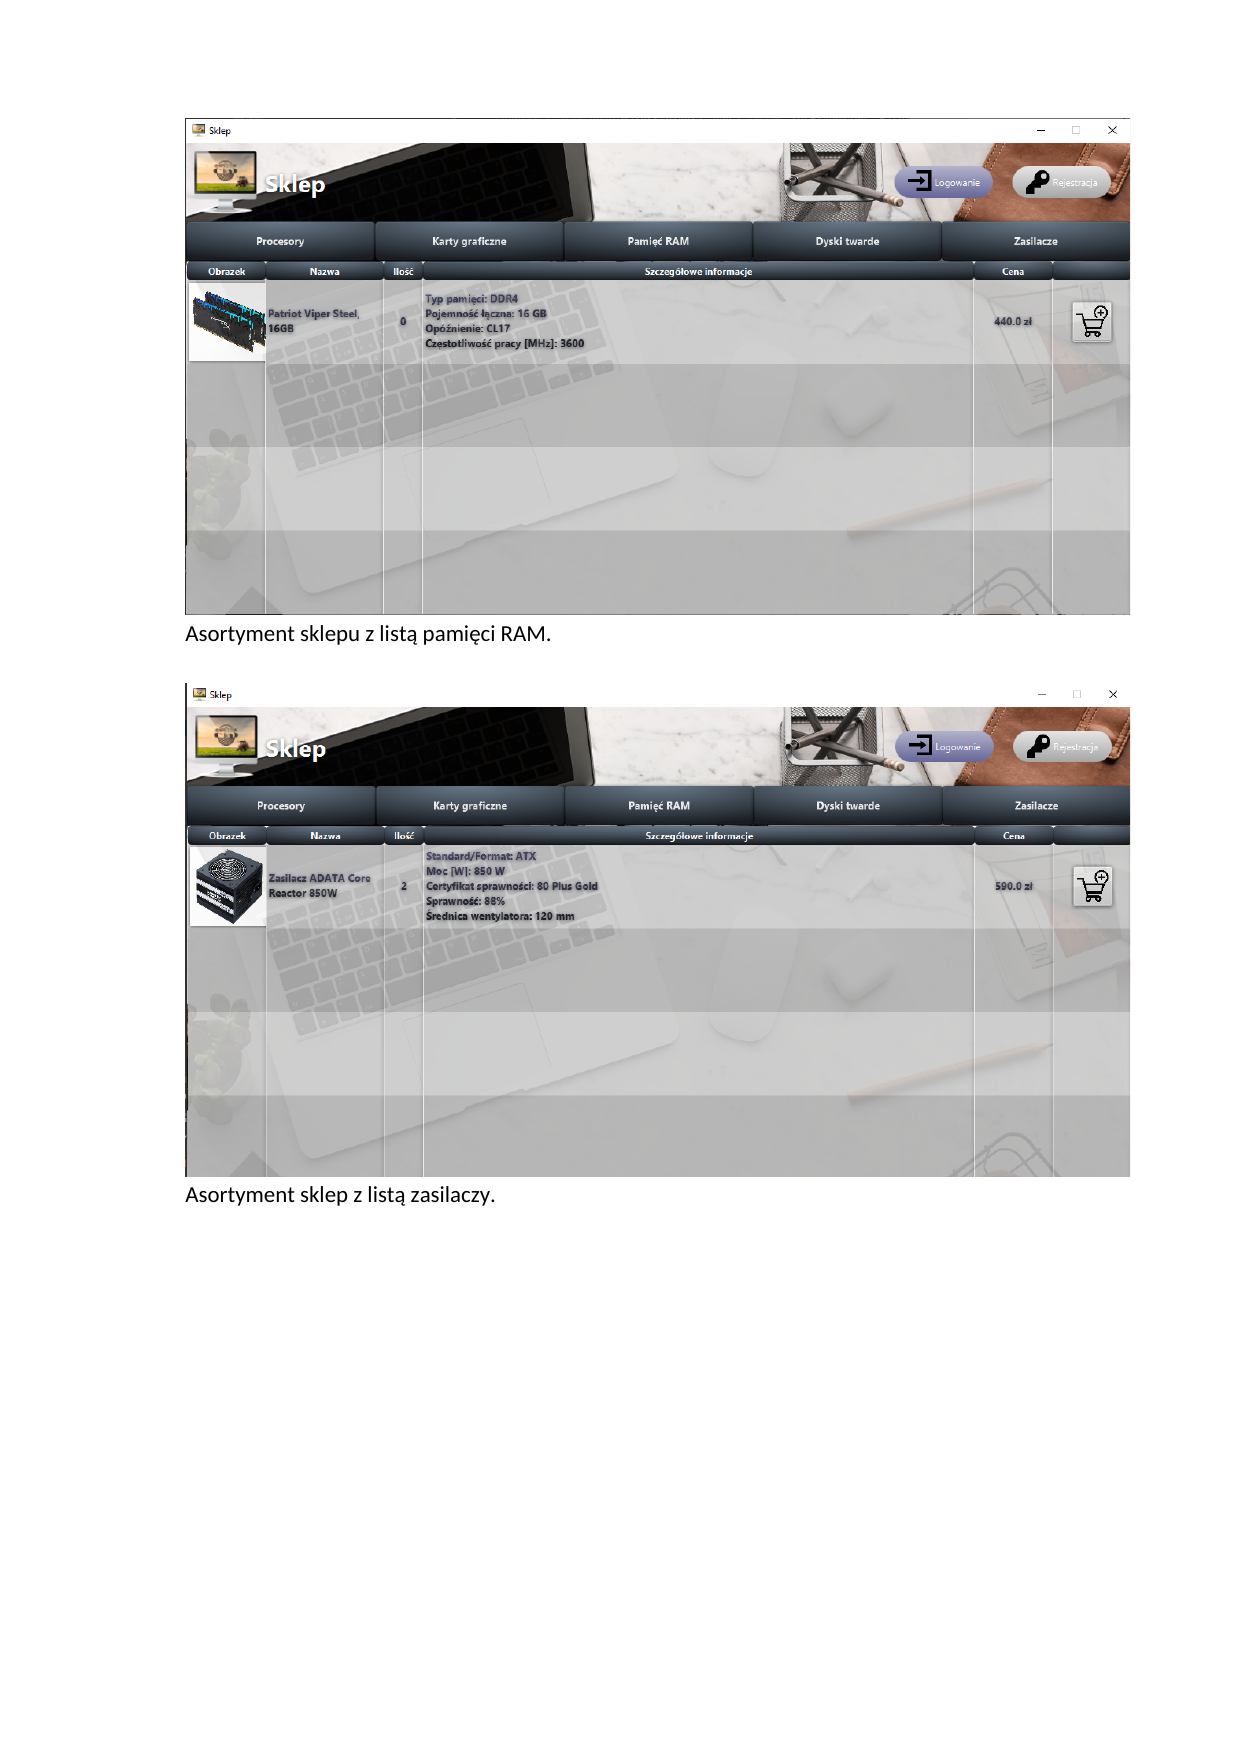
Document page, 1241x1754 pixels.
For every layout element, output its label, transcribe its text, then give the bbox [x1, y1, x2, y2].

picture [185, 683, 1130, 1177]
picture [185, 118, 1130, 615]
list Asortyment sklep z listą zasilaczy. [185, 1181, 1093, 1209]
list Asortyment sklepu z listą pamięci RAM. [185, 619, 1093, 647]
